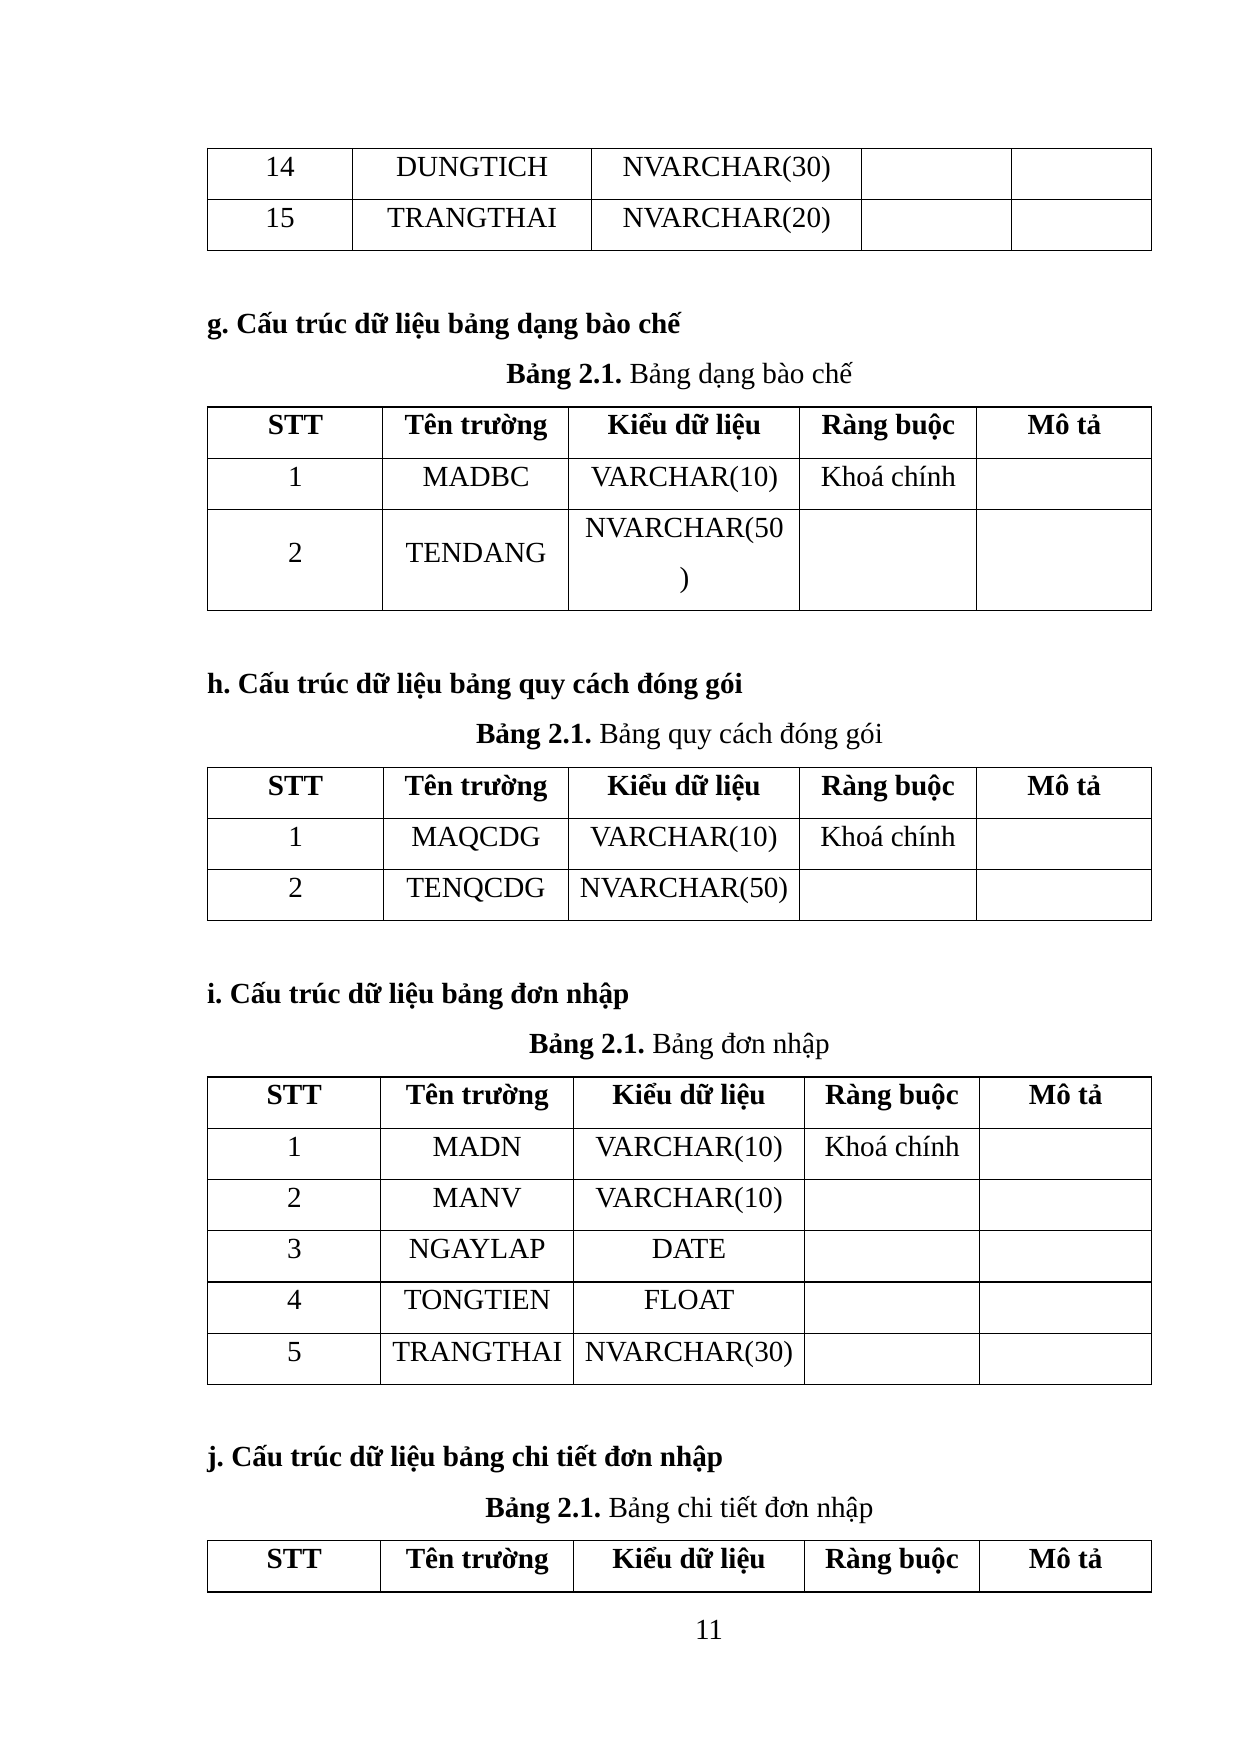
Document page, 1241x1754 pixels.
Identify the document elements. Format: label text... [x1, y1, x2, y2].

table_header Ràng buộc [800, 408, 976, 458]
table_cell NVARCHAR(20) [592, 200, 861, 250]
table_cell 3 [208, 1231, 380, 1281]
table_cell MANV [381, 1180, 573, 1230]
table_cell 2 [208, 1180, 380, 1230]
table_header Tên trường [383, 408, 568, 458]
table_cell [805, 1180, 979, 1230]
title Bảng dạng bào chế [207, 356, 1152, 389]
table_header Ràng buộc [800, 768, 976, 818]
table_cell VARCHAR(10) [574, 1180, 804, 1230]
table_header STT [208, 768, 383, 818]
table_cell DUNGTICH [353, 149, 591, 199]
title Bảng quy cách đóng gói [207, 716, 1152, 750]
table_cell [805, 1231, 979, 1281]
table_cell NGAYLAP [381, 1231, 573, 1281]
table_cell NVARCHAR(50) [569, 870, 799, 920]
table_cell [980, 1180, 1151, 1230]
table_cell [800, 870, 976, 920]
table_header Kiểu dữ liệu [574, 1078, 804, 1128]
table_header Tên trường [384, 768, 568, 818]
table_cell [980, 1334, 1151, 1384]
title Bảng chi tiết đơn nhập [207, 1490, 1152, 1523]
table_header Kiểu dữ liệu [574, 1541, 804, 1591]
table_cell TENDANG [383, 510, 568, 610]
table_header Ràng buộc [805, 1541, 979, 1591]
subtitle Cấu trúc dữ liệu bảng đơn nhập [207, 976, 1152, 1009]
table_cell [980, 1231, 1151, 1281]
table_header Kiểu dữ liệu [569, 768, 799, 818]
table_cell [980, 1129, 1151, 1179]
table_cell NVARCHAR(30) [592, 149, 861, 199]
table_cell [862, 200, 1011, 250]
table_header Mô tả [977, 408, 1151, 458]
table_cell Khoá chính [800, 459, 976, 509]
table_cell TONGTIEN [381, 1283, 573, 1333]
table_cell TRANGTHAI [381, 1334, 573, 1384]
table_cell [862, 149, 1011, 199]
table_cell DATE [574, 1231, 804, 1281]
subtitle Cấu trúc dữ liệu bảng quy cách đóng gói [207, 666, 1152, 699]
table_cell FLOAT [574, 1283, 804, 1333]
table_header Ràng buộc [805, 1078, 979, 1128]
table_header Kiểu dữ liệu [569, 408, 799, 458]
table_cell 4 [208, 1283, 380, 1333]
table_cell VARCHAR(10) [569, 819, 799, 869]
table_header Tên trường [381, 1078, 573, 1128]
table_cell 15 [208, 200, 352, 250]
table_cell [977, 870, 1151, 920]
table_cell [977, 510, 1151, 610]
table_cell 5 [208, 1334, 380, 1384]
table_cell 1 [208, 819, 383, 869]
table_header STT [208, 1541, 380, 1591]
table_cell 1 [208, 459, 382, 509]
table_header Mô tả [977, 768, 1151, 818]
table_cell 1 [208, 1129, 380, 1179]
table_cell VARCHAR(10) [574, 1129, 804, 1179]
table_cell Khoá chính [800, 819, 976, 869]
table_cell [1012, 149, 1151, 199]
table_cell [980, 1283, 1151, 1333]
table_cell MAQCDG [384, 819, 568, 869]
table_cell NVARCHAR(30) [574, 1334, 804, 1384]
table_cell MADBC [383, 459, 568, 509]
table_header Tên trường [381, 1541, 573, 1591]
subtitle Cấu trúc dữ liệu bảng dạng bào chế [207, 306, 1152, 339]
title Bảng đơn nhập [207, 1026, 1152, 1060]
table_cell VARCHAR(10) [569, 459, 799, 509]
table_cell TRANGTHAI [353, 200, 591, 250]
table_cell [977, 819, 1151, 869]
table_cell MADN [381, 1129, 573, 1179]
table_cell [800, 510, 976, 610]
table_cell 14 [208, 149, 352, 199]
table_cell 2 [208, 510, 382, 610]
table_cell Khoá chính [805, 1129, 979, 1179]
table_cell [977, 459, 1151, 509]
table_cell NVARCHAR(50) [569, 510, 799, 610]
table_cell [805, 1334, 979, 1384]
table_cell [805, 1283, 979, 1333]
table_header STT [208, 1078, 380, 1128]
table_header Mô tả [980, 1078, 1151, 1128]
table_cell TENQCDG [384, 870, 568, 920]
subtitle Cấu trúc dữ liệu bảng chi tiết đơn nhập [207, 1439, 1152, 1473]
table_header Mô tả [980, 1541, 1151, 1591]
table_header STT [208, 408, 382, 458]
table_cell 2 [208, 870, 383, 920]
table_cell [1012, 200, 1151, 250]
